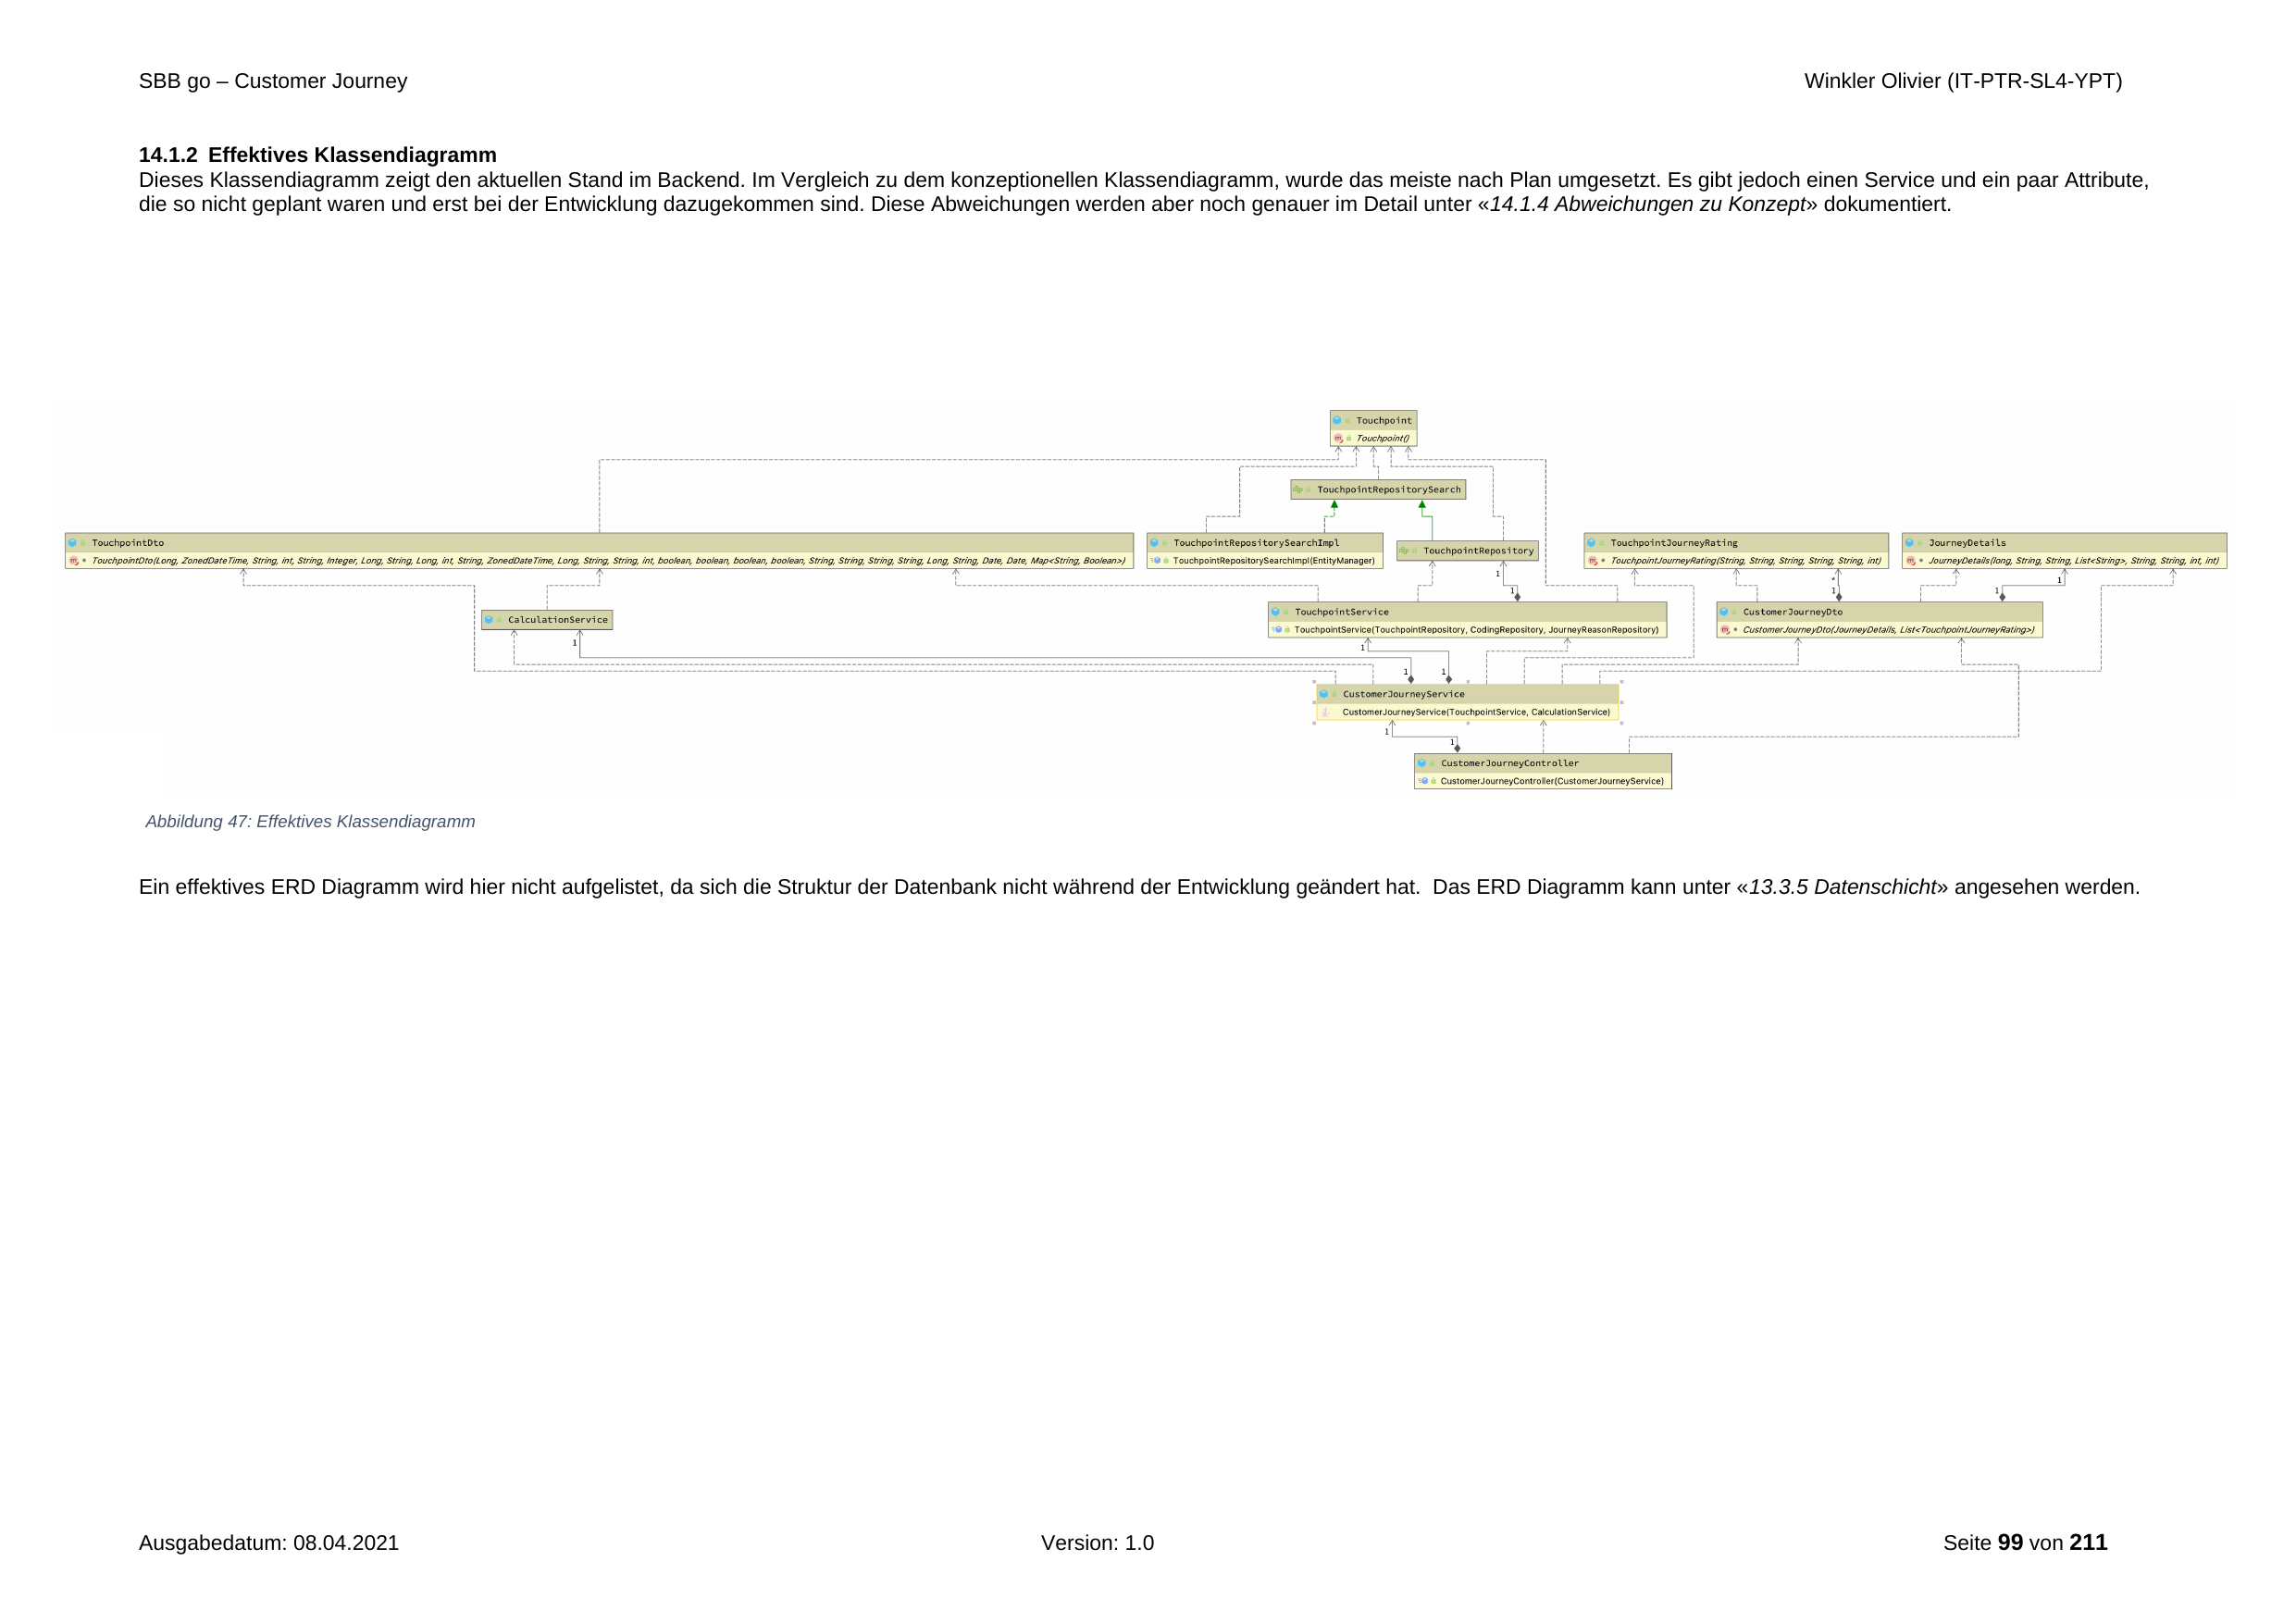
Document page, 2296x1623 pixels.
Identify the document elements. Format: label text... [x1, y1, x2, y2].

text Ein effektives ERD Diagramm wird hier nicht aufgelistet, da sich die Struktur der Datenbank nicht während der Entwicklung geändert hat. Das ERD Diagramm kann unter «13.3.5 Datenschicht» angesehen werden. [139, 874, 2156, 898]
text Dieses Klassendiagramm zeigt den aktuellen Stand im Backend. Im Vergleich zu dem konzeptionellen Klassendiagramm, wurde das meiste nach Plan umgesetzt. Es gibt jedoch einen Service und ein paar Attribute, die so nicht geplant waren und erst bei der Entwicklung dazugekommen sind. Diese Abweichungen werden aber noch genauer im Detail unter «14.1.4 Abweichungen zu Konzept» dokumentiert. [139, 167, 2156, 216]
picture [52, 397, 2236, 800]
subtitle Effektives Klassendiagramm [139, 142, 2156, 167]
